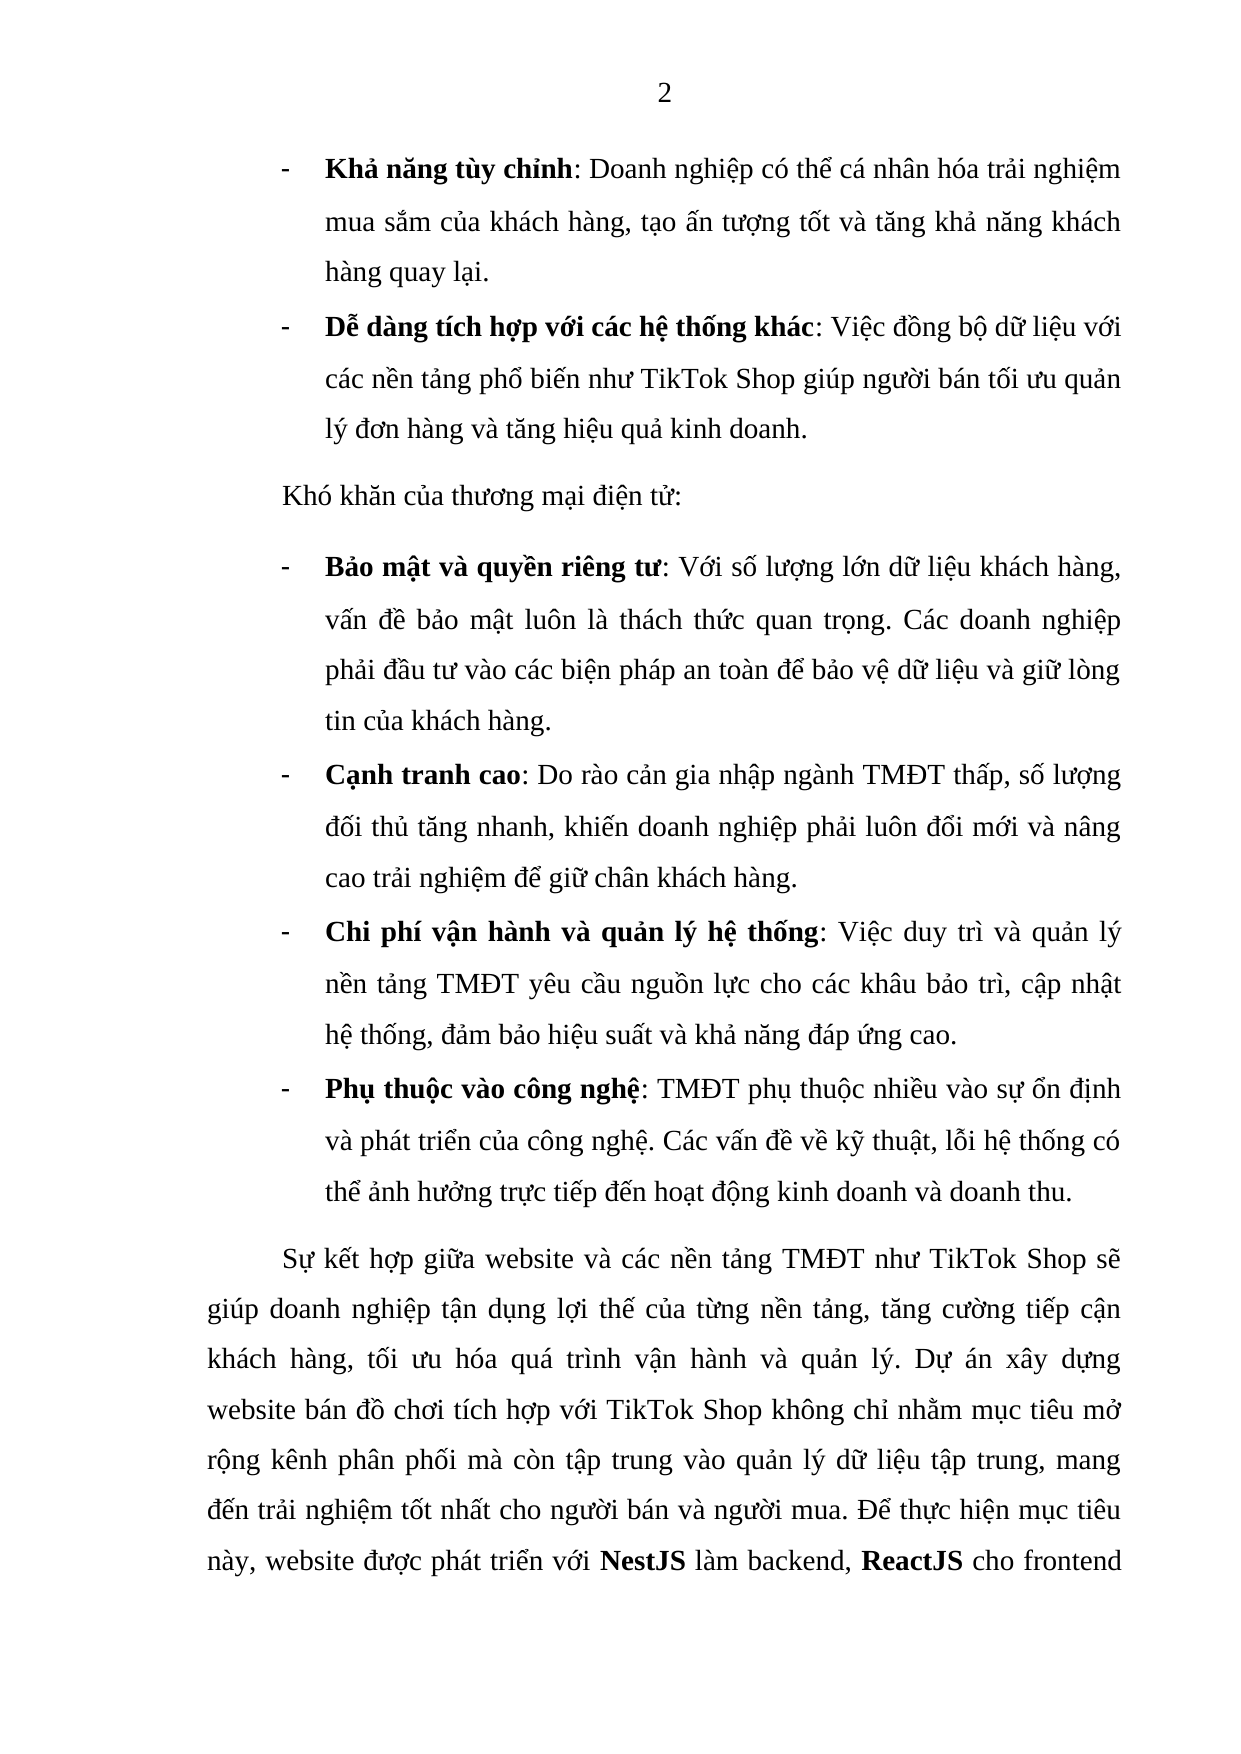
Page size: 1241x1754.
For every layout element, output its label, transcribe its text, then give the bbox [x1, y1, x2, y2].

list Cạnh tranh cao: Do rào cản gia nhập ngành TMĐT thấp, số lượng đối thủ tăng nhanh, khiến doanh nghiệp phải luôn đổi mới và nâng cao trải nghiệm để giữ chân khách hàng. [281, 753, 1122, 893]
list Phụ thuộc vào công nghệ: TMĐT phụ thuộc nhiều vào sự ổn định và phát triển của công nghệ. Các vấn đề về kỹ thuật, lỗi hệ thống có thể ảnh hưởng trực tiếp đến hoạt động kinh doanh và doanh thu. [281, 1067, 1122, 1207]
text Khó khăn của thương mại điện tử: [282, 478, 1122, 512]
list Khả năng tùy chỉnh: Doanh nghiệp có thể cá nhân hóa trải nghiệm mua sắm của khách hàng, tạo ấn tượng tốt và tăng khả năng khách hàng quay lại. [281, 148, 1122, 288]
list Bảo mật và quyền riêng tư: Với số lượng lớn dữ liệu khách hàng, vấn đề bảo mật luôn là thách thức quan trọng. Các doanh nghiệp phải đầu tư vào các biện pháp an toàn để bảo vệ dữ liệu và giữ lòng tin của khách hàng. [281, 546, 1122, 736]
list Chi phí vận hành và quản lý hệ thống: Việc duy trì và quản lý nền tảng TMĐT yêu cầu nguồn lực cho các khâu bảo trì, cập nhật hệ thống, đảm bảo hiệu suất và khả năng đáp ứng cao. [281, 910, 1122, 1050]
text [207, 1241, 1122, 1576]
list Dễ dàng tích hợp với các hệ thống khác: Việc đồng bộ dữ liệu với các nền tảng phổ biến như TikTok Shop giúp người bán tối ưu quản lý đơn hàng và tăng hiệu quả kinh doanh. [281, 305, 1122, 445]
